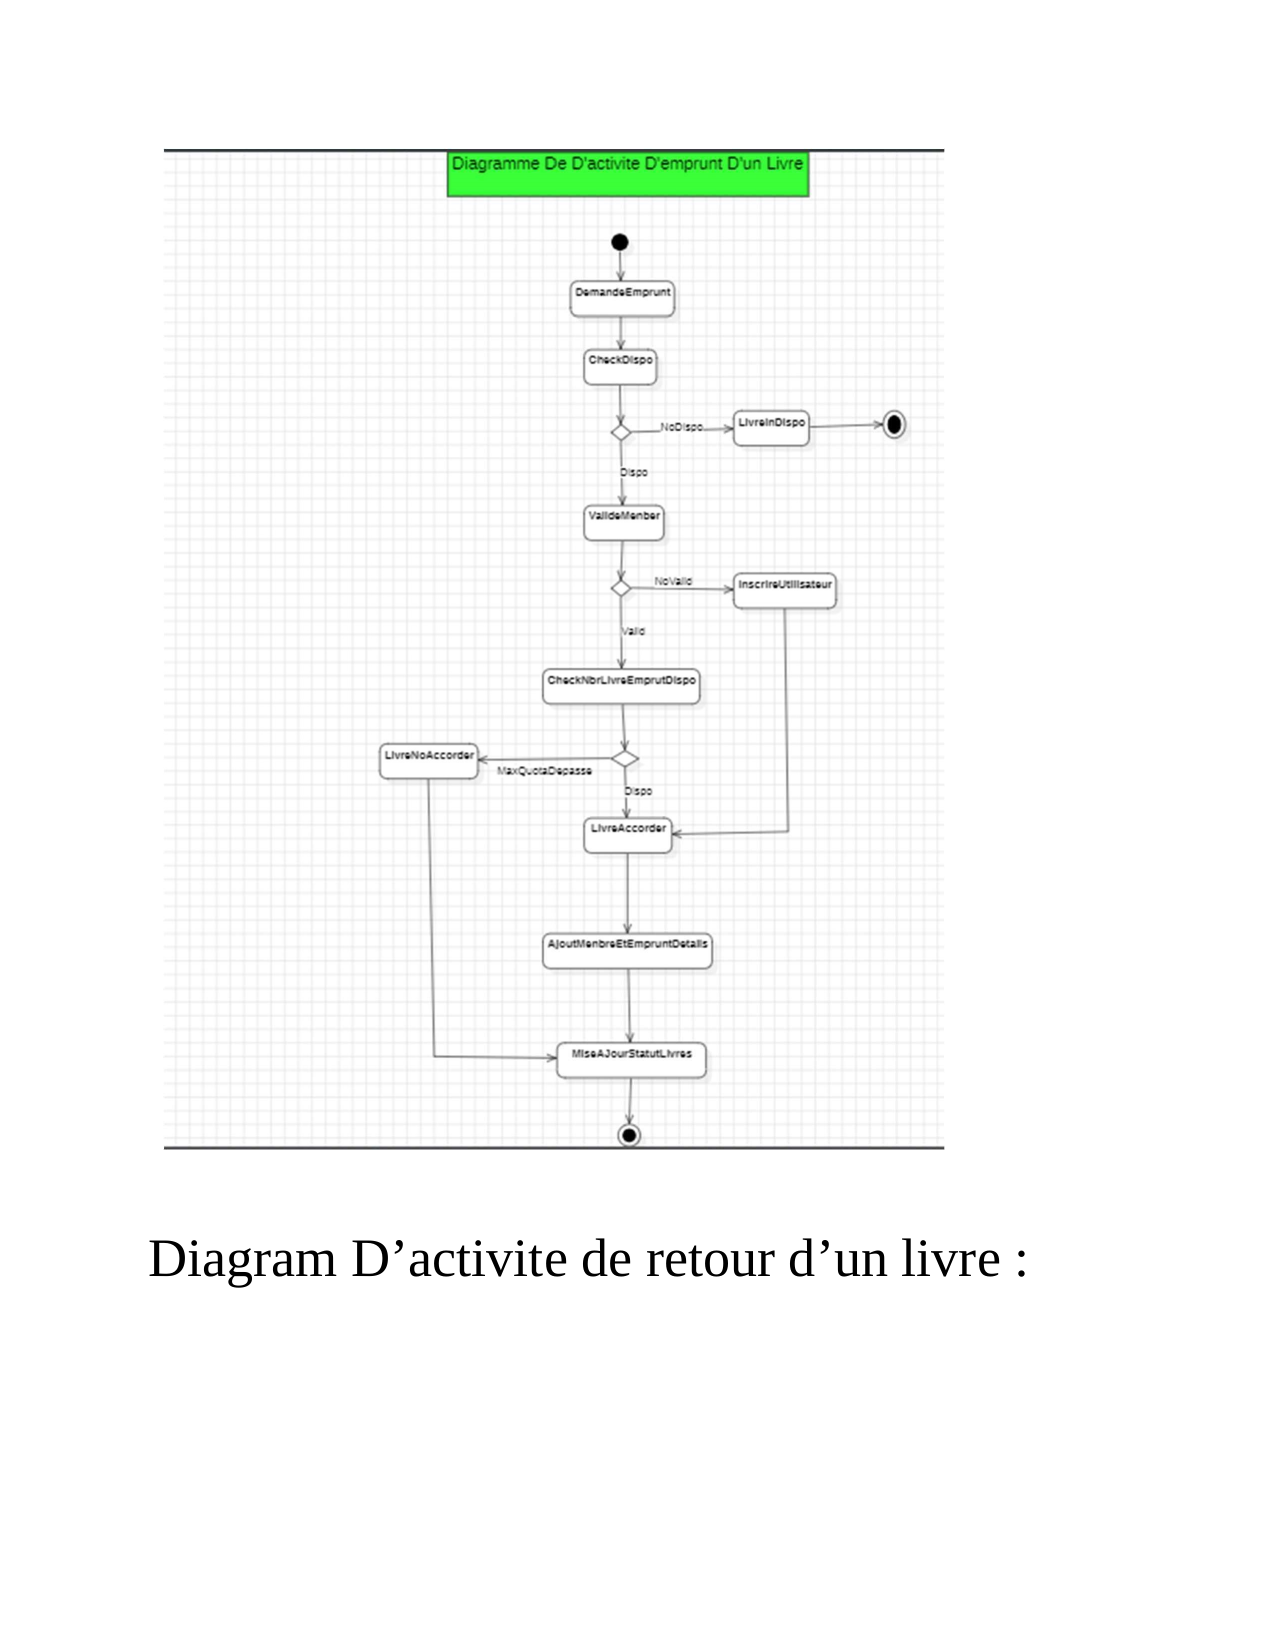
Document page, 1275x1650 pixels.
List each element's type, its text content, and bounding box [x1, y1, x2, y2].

text Diagram D’activite de retour d’un livre : [148, 1226, 1124, 1288]
picture [163, 148, 945, 1150]
